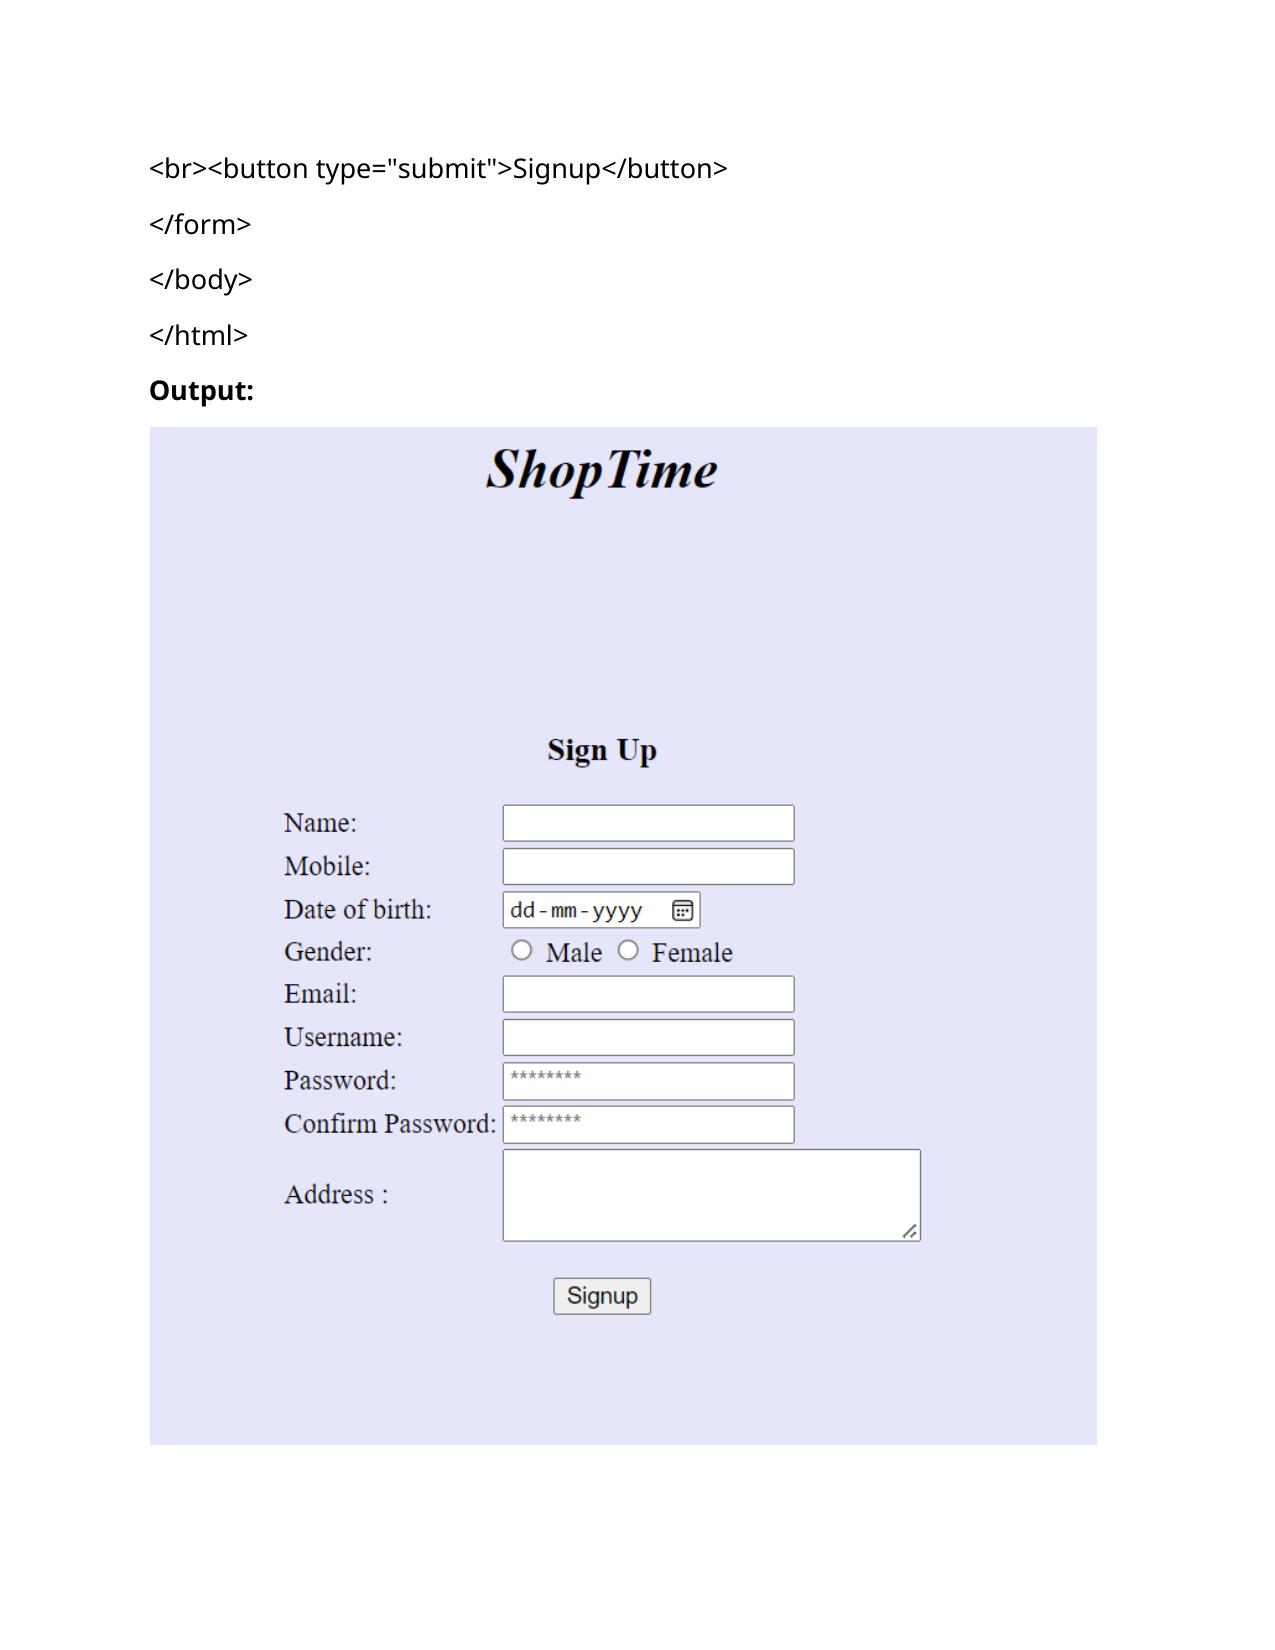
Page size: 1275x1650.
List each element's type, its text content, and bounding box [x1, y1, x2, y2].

text </html> [148, 316, 1125, 353]
text </form> [148, 206, 1125, 242]
text Output: [148, 372, 1125, 409]
picture [150, 427, 1097, 1445]
text </body> [148, 261, 1125, 298]
text <br><button type="submit">Signup</button> [148, 150, 1125, 187]
